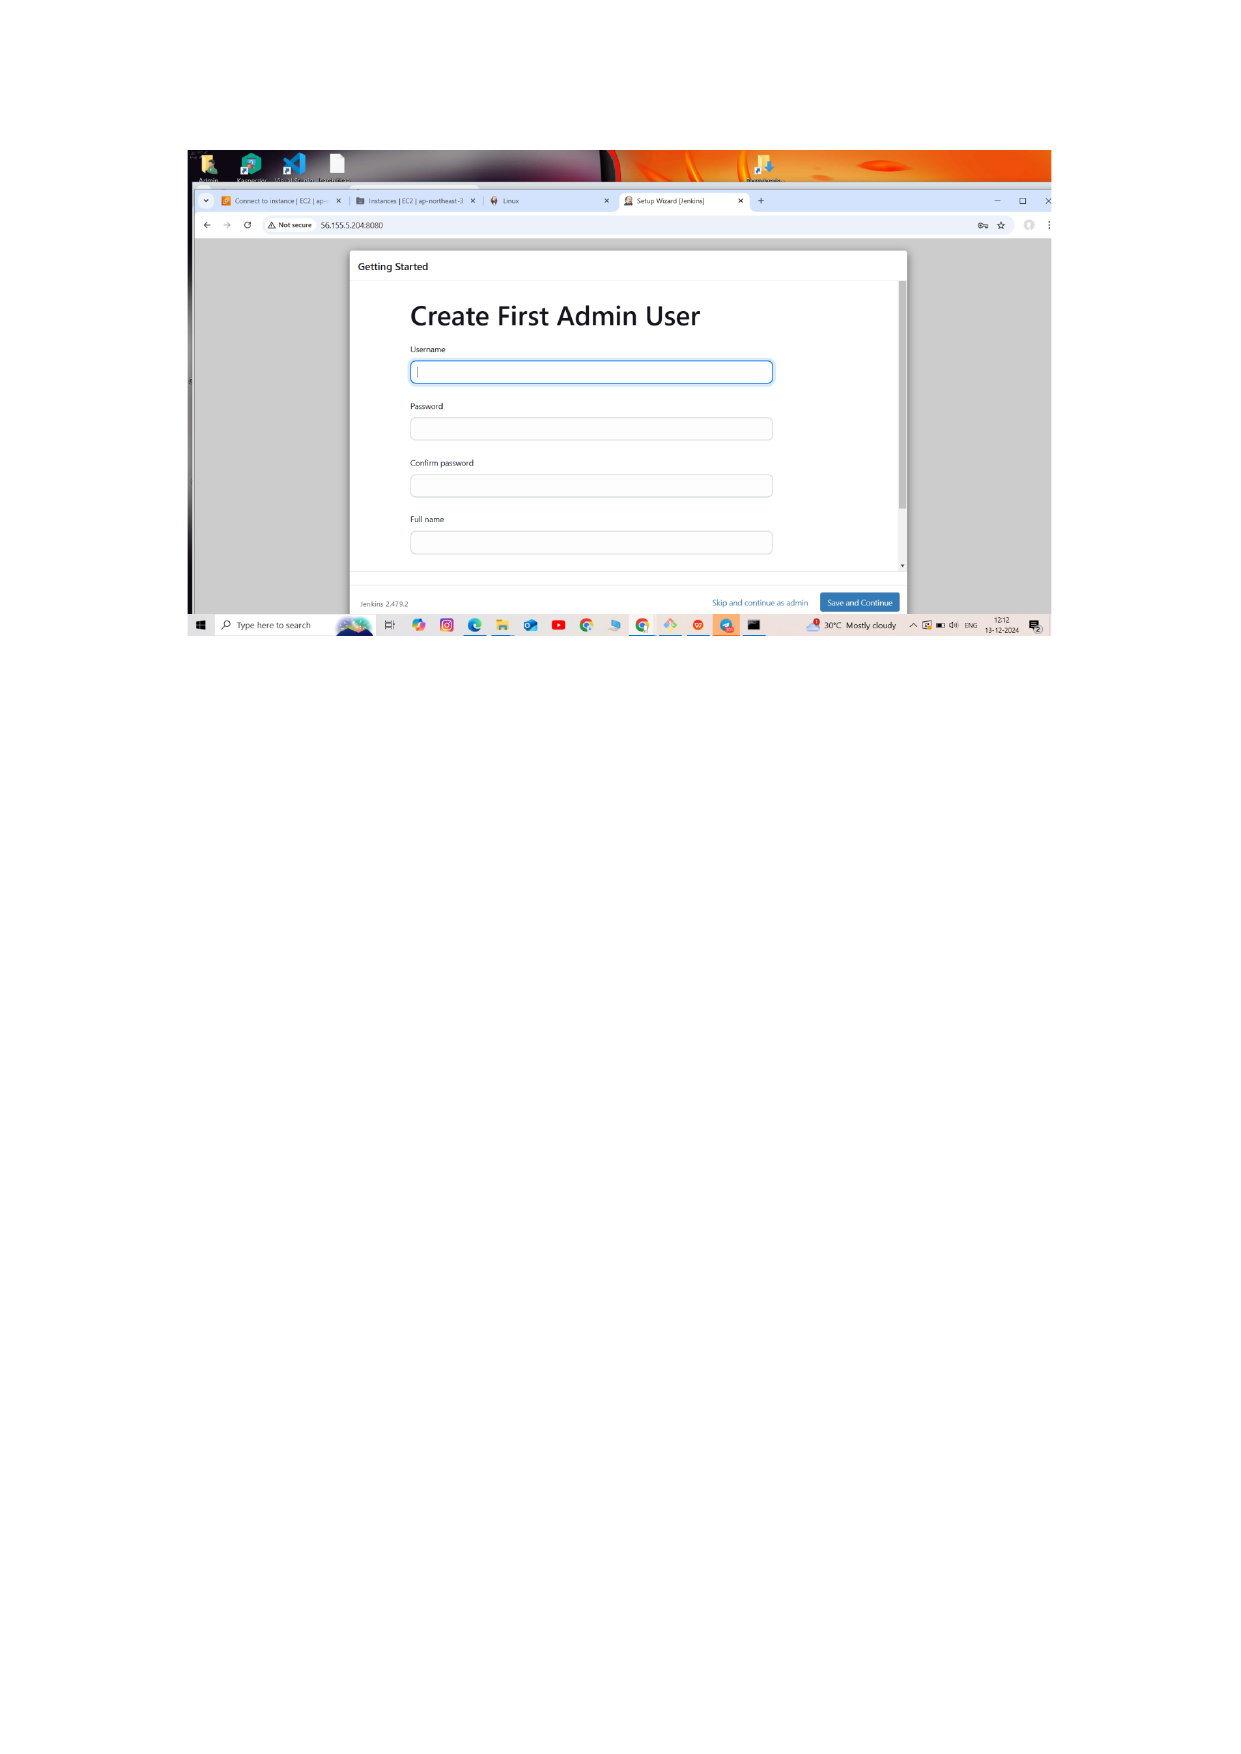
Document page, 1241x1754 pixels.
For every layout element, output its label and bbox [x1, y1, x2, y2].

picture [187, 150, 1052, 636]
